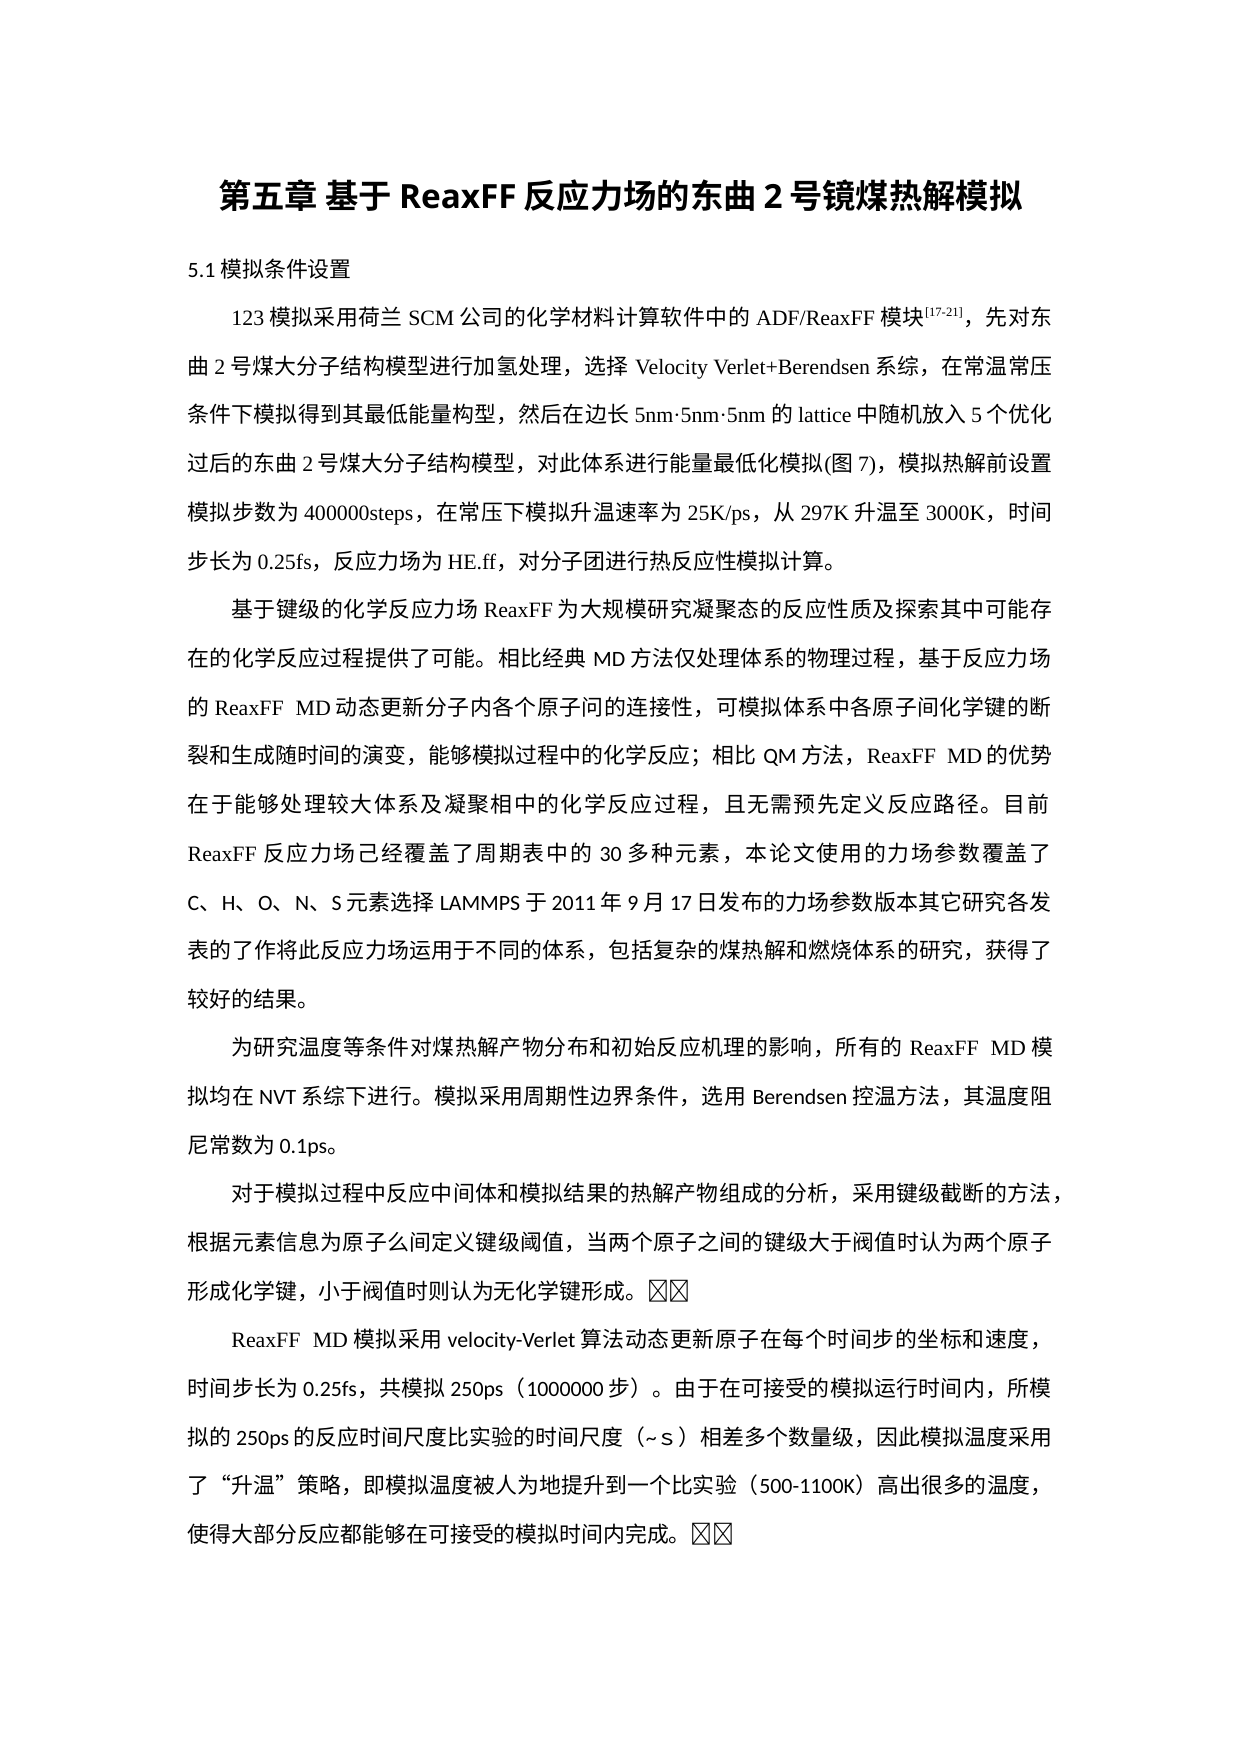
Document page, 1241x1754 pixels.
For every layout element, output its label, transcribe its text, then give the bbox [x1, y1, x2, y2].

text 为研究温度等条件对煤热解产物分布和初始反应机理的影响，所有的ReaxFF MD模拟均在NVT系综下进行。模拟采用周期性边界条件，选用Berendsen控温方法，其温度阻尼常数为0.1ps。 [187, 1030, 1053, 1160]
text 基于键级的化学反应力场ReaxFF为大规模研究凝聚态的反应性质及探索其中可能存在的化学反应过程提供了可能。相比经典MD方法仅处理体系的物理过程，基于反应力场的ReaxFF MD动态更新分子内各个原子问的连接性，可模拟体系中各原子间化学键的断裂和生成随时间的演变，能够模拟过程中的化学反应；相比QM方法，ReaxFF MD的优势在于能够处理较大体系及凝聚相中的化学反应过程，且无需预先定义反应路径。目前ReaxFF反应力场己经覆盖了周期表中的30多种元素，本论文使用的力场参数覆盖了C、H、O、N、S元素选择LAMMPS于2011年9月17日发布的力场参数版本其它研究各发表的了作将此反应力场运用于不同的体系，包括复杂的煤热解和燃烧体系的研究，获得了较好的结果。 [187, 592, 1053, 1014]
text ReaxFF MD模拟采用velocity-Verlet算法动态更新原子在每个时间步的坐标和速度，时间步长为0.25fs，共模拟250ps（1000000步）。由于在可接受的模拟运行时间内，所模拟的250ps的反应时间尺度比实验的时间尺度（~ｓ）相差多个数量级，因此模拟温度采用了“升温”策略，即模拟温度被人为地提升到一个比实验（500-1100K）高出很多的温度，使得大部分反应都能够在可接受的模拟时间内完成。 [187, 1322, 1053, 1549]
text 第五章 基于ReaxFF反应力场的东曲2号镜煤热解模拟 [187, 162, 1053, 227]
text 123模拟采用荷兰SCM公司的化学材料计算软件中的ADF/ReaxFF模块[17-21]，先对东曲2号煤大分子结构模型进行加氢处理，选择Velocity Verlet+Berendsen系综，在常温常压条件下模拟得到其最低能量构型，然后在边长5nm·5nm·5nm 的lattice中随机放入5个优化过后的东曲2号煤大分子结构模型，对此体系进行能量最低化模拟(图7)，模拟热解前设置模拟步数为400000steps，在常压下模拟升温速率为25K/ps，从297K升温至3000K，时间步长为0.25fs，反应力场为HE.ff，对分子团进行热反应性模拟计算。 [187, 299, 1053, 576]
text 对于模拟过程中反应中间体和模拟结果的热解产物组成的分析，采用键级截断的方法，根据元素信息为原子么间定义键级阈值，当两个原子之间的键级大于阀值时认为两个原子形成化学键，小于阀值时则认为无化学键形成。 [187, 1176, 1053, 1306]
text 5.1 模拟条件设置 [187, 251, 1053, 284]
